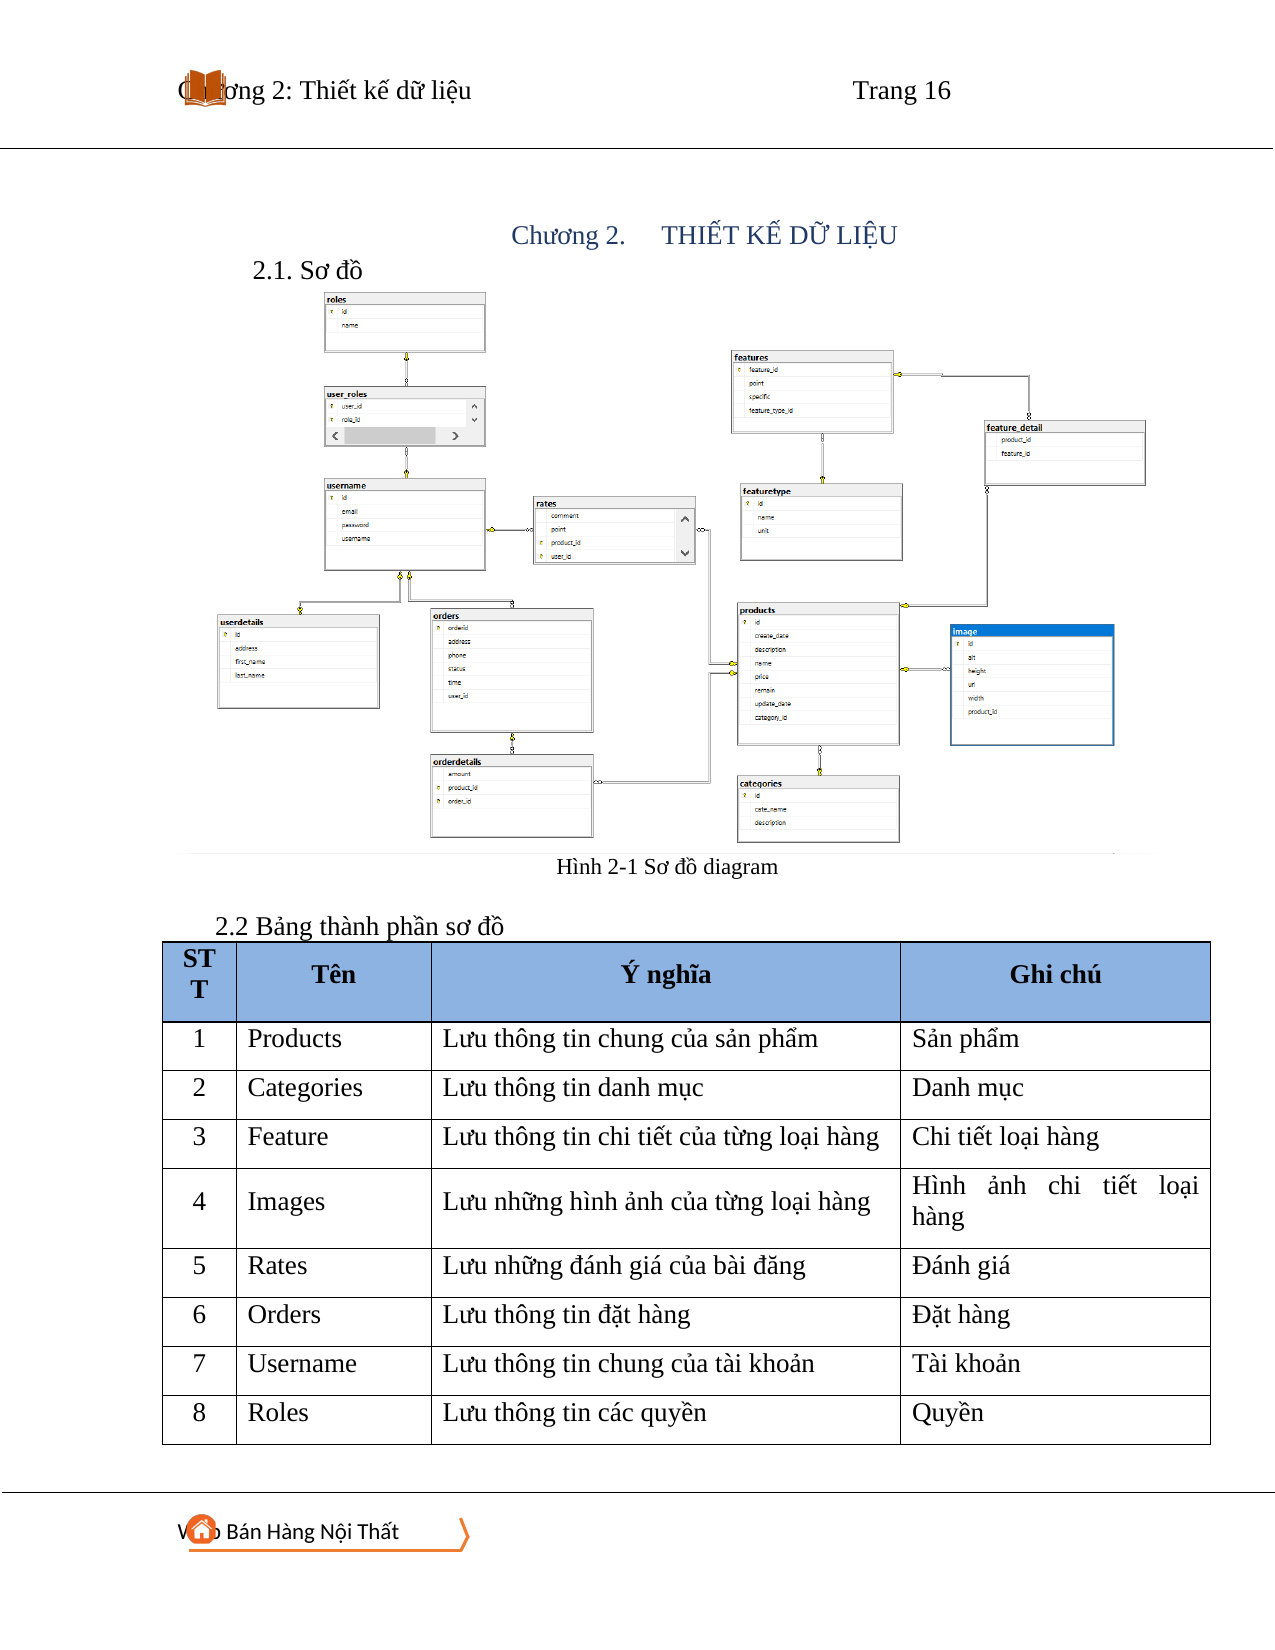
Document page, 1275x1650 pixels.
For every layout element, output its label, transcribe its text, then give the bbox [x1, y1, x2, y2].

table_cell Quyền [901, 1396, 1210, 1443]
table_cell Lưu thông tin chung của tài khoản [432, 1347, 900, 1394]
picture [184, 1512, 216, 1544]
table_cell Đặt hàng [901, 1298, 1210, 1346]
table_cell Lưu thông tin các quyền [432, 1396, 900, 1443]
subtitle Sơ đồ [252, 254, 1157, 285]
table_cell Lưu thông tin chung của sản phẩm [432, 1023, 900, 1070]
table_cell Sản phẩm [901, 1023, 1210, 1070]
table_cell Lưu những hình ảnh của từng loại hàng [432, 1169, 900, 1248]
table_cell Lưu thông tin đặt hàng [432, 1298, 900, 1346]
table_cell Username [237, 1347, 431, 1394]
table_header Ghi chú [901, 943, 1210, 1021]
table_cell 3 [163, 1120, 236, 1168]
table_cell Rates [237, 1249, 431, 1297]
table_header Tên [237, 943, 431, 1021]
subtitle 2.2 Bảng thành phần sơ đồ [215, 910, 1157, 941]
table_cell Chi tiết loại hàng [901, 1120, 1210, 1168]
table_cell Lưu thông tin danh mục [432, 1071, 900, 1119]
table_cell Categories [237, 1071, 431, 1119]
table_cell 1 [163, 1023, 236, 1070]
table_cell Lưu thông tin chi tiết của từng loại hàng [432, 1120, 900, 1168]
table_header Ý nghĩa [432, 943, 900, 1021]
table_cell Hình ảnh chi tiết loại hàng [901, 1169, 1210, 1248]
table_cell Orders [237, 1298, 431, 1346]
table_cell 2 [163, 1071, 236, 1119]
table_cell 5 [163, 1249, 236, 1297]
table_cell 8 [163, 1396, 236, 1443]
picture [177, 285, 1157, 854]
table_cell Roles [237, 1396, 431, 1443]
subtitle THIẾT KẾ DỮ LIỆU [252, 219, 1157, 250]
table_cell 4 [163, 1169, 236, 1248]
table_cell Images [237, 1169, 431, 1248]
table_header STT [163, 943, 236, 1021]
table_cell Products [237, 1023, 431, 1070]
table_cell Danh mục [901, 1071, 1210, 1119]
table_cell Tài khoản [901, 1347, 1210, 1394]
table_cell Lưu những đánh giá của bài đăng [432, 1249, 900, 1297]
table_cell 6 [163, 1298, 236, 1346]
picture [180, 63, 231, 114]
text Hình 2-1 Sơ đồ diagram [177, 854, 1157, 880]
table_cell Đánh giá [901, 1249, 1210, 1297]
table_cell 7 [163, 1347, 236, 1394]
table_cell Feature [237, 1120, 431, 1168]
